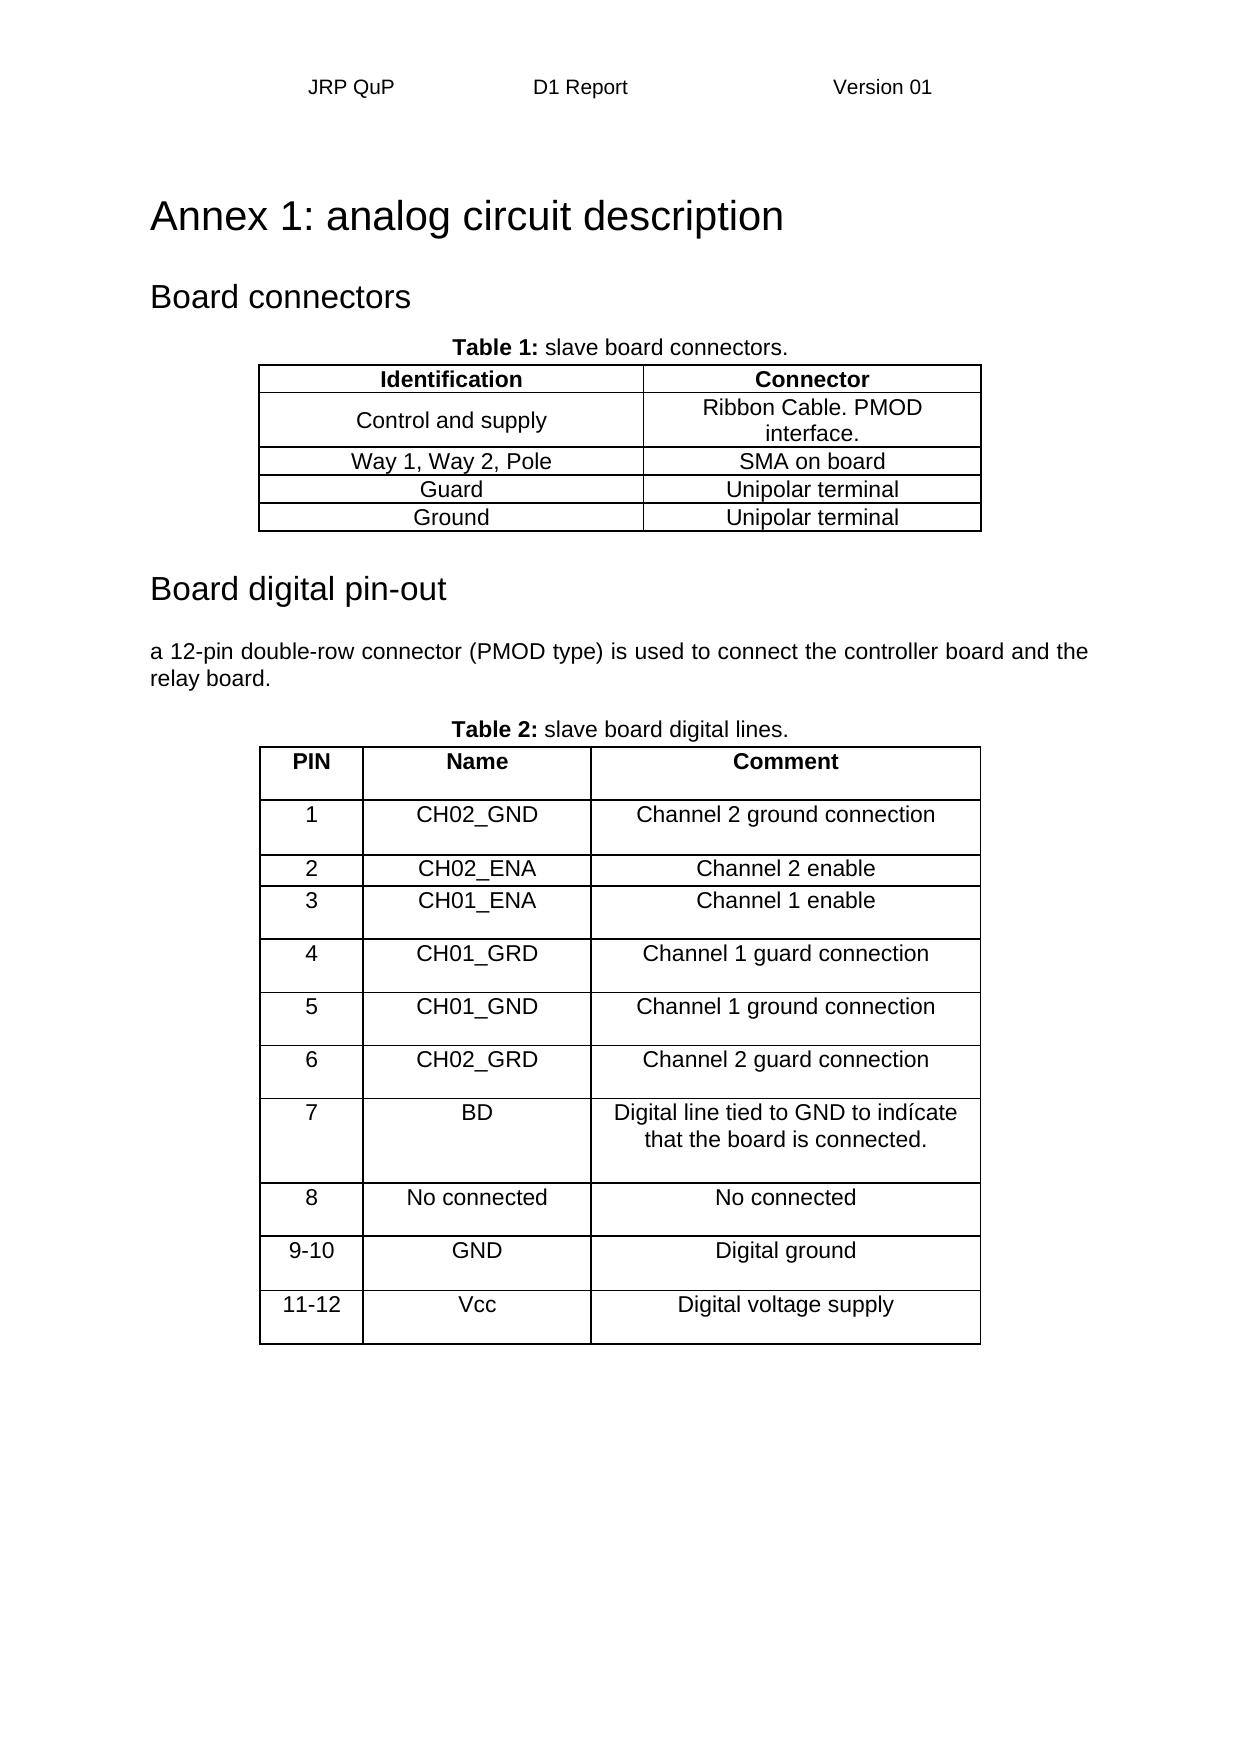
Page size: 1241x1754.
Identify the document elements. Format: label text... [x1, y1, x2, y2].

subtitle Board digital pin-out [150, 569, 1090, 607]
text a 12-pin double-row connector (PMOD type) is used to connect the controller board and the relay board. [150, 638, 1090, 691]
table_cell Channel 2 enable [592, 856, 980, 885]
subtitle Board connectors [150, 277, 1090, 316]
table_header Comment [592, 748, 980, 799]
table_cell Digital ground [592, 1237, 980, 1290]
table_header Identification [260, 366, 643, 392]
table_cell CH02_GND [364, 801, 590, 854]
table_cell Unipolar terminal [644, 504, 980, 530]
table_cell GND [364, 1237, 590, 1290]
table_cell Channel 1 guard connection [592, 940, 980, 991]
table_cell Channel 2 guard connection [592, 1046, 980, 1098]
table_cell 2 [261, 856, 362, 885]
table_cell 9-10 [261, 1237, 362, 1290]
table_cell CH02_ENA [364, 856, 590, 885]
table_cell 3 [261, 887, 362, 938]
text Table 2: slave board digital lines. [150, 716, 1090, 742]
table_cell Ground [260, 504, 643, 530]
table_cell No connected [592, 1184, 980, 1235]
table_cell CH01_GND [364, 993, 590, 1044]
table_cell 1 [261, 801, 362, 854]
text Table 1: slave board connectors. [150, 334, 1090, 360]
table_cell Way 1, Way 2, Pole [260, 448, 643, 474]
table_cell SMA on board [644, 448, 980, 474]
table_cell Channel 2 ground connection [592, 801, 980, 854]
table_cell No connected [364, 1184, 590, 1235]
table_cell 5 [261, 993, 362, 1044]
table_cell CH02_GRD [364, 1046, 590, 1098]
table_cell 11-12 [261, 1291, 362, 1343]
table_cell BD [364, 1099, 590, 1182]
table_cell Unipolar terminal [644, 476, 980, 502]
table_cell 8 [261, 1184, 362, 1235]
table_header Name [364, 748, 590, 799]
table_cell CH01_GRD [364, 940, 590, 991]
table_cell Control and supply [260, 393, 643, 446]
table_cell Digital line tied to GND to indícate that the board is connected. [592, 1099, 980, 1182]
table_cell 7 [261, 1099, 362, 1182]
table_cell 4 [261, 940, 362, 991]
table_cell CH01_ENA [364, 887, 590, 938]
table_cell Vcc [364, 1291, 590, 1343]
table_cell Channel 1 enable [592, 887, 980, 938]
subtitle Annex 1: analog circuit description [150, 192, 1090, 239]
table_cell Ribbon Cable. PMOD interface. [644, 393, 980, 446]
table_cell Guard [260, 476, 643, 502]
table_header PIN [261, 748, 362, 799]
table_header Connector [644, 366, 980, 392]
table_cell Digital voltage supply [592, 1291, 980, 1343]
table_cell Channel 1 ground connection [592, 993, 980, 1044]
table_cell 6 [261, 1046, 362, 1098]
